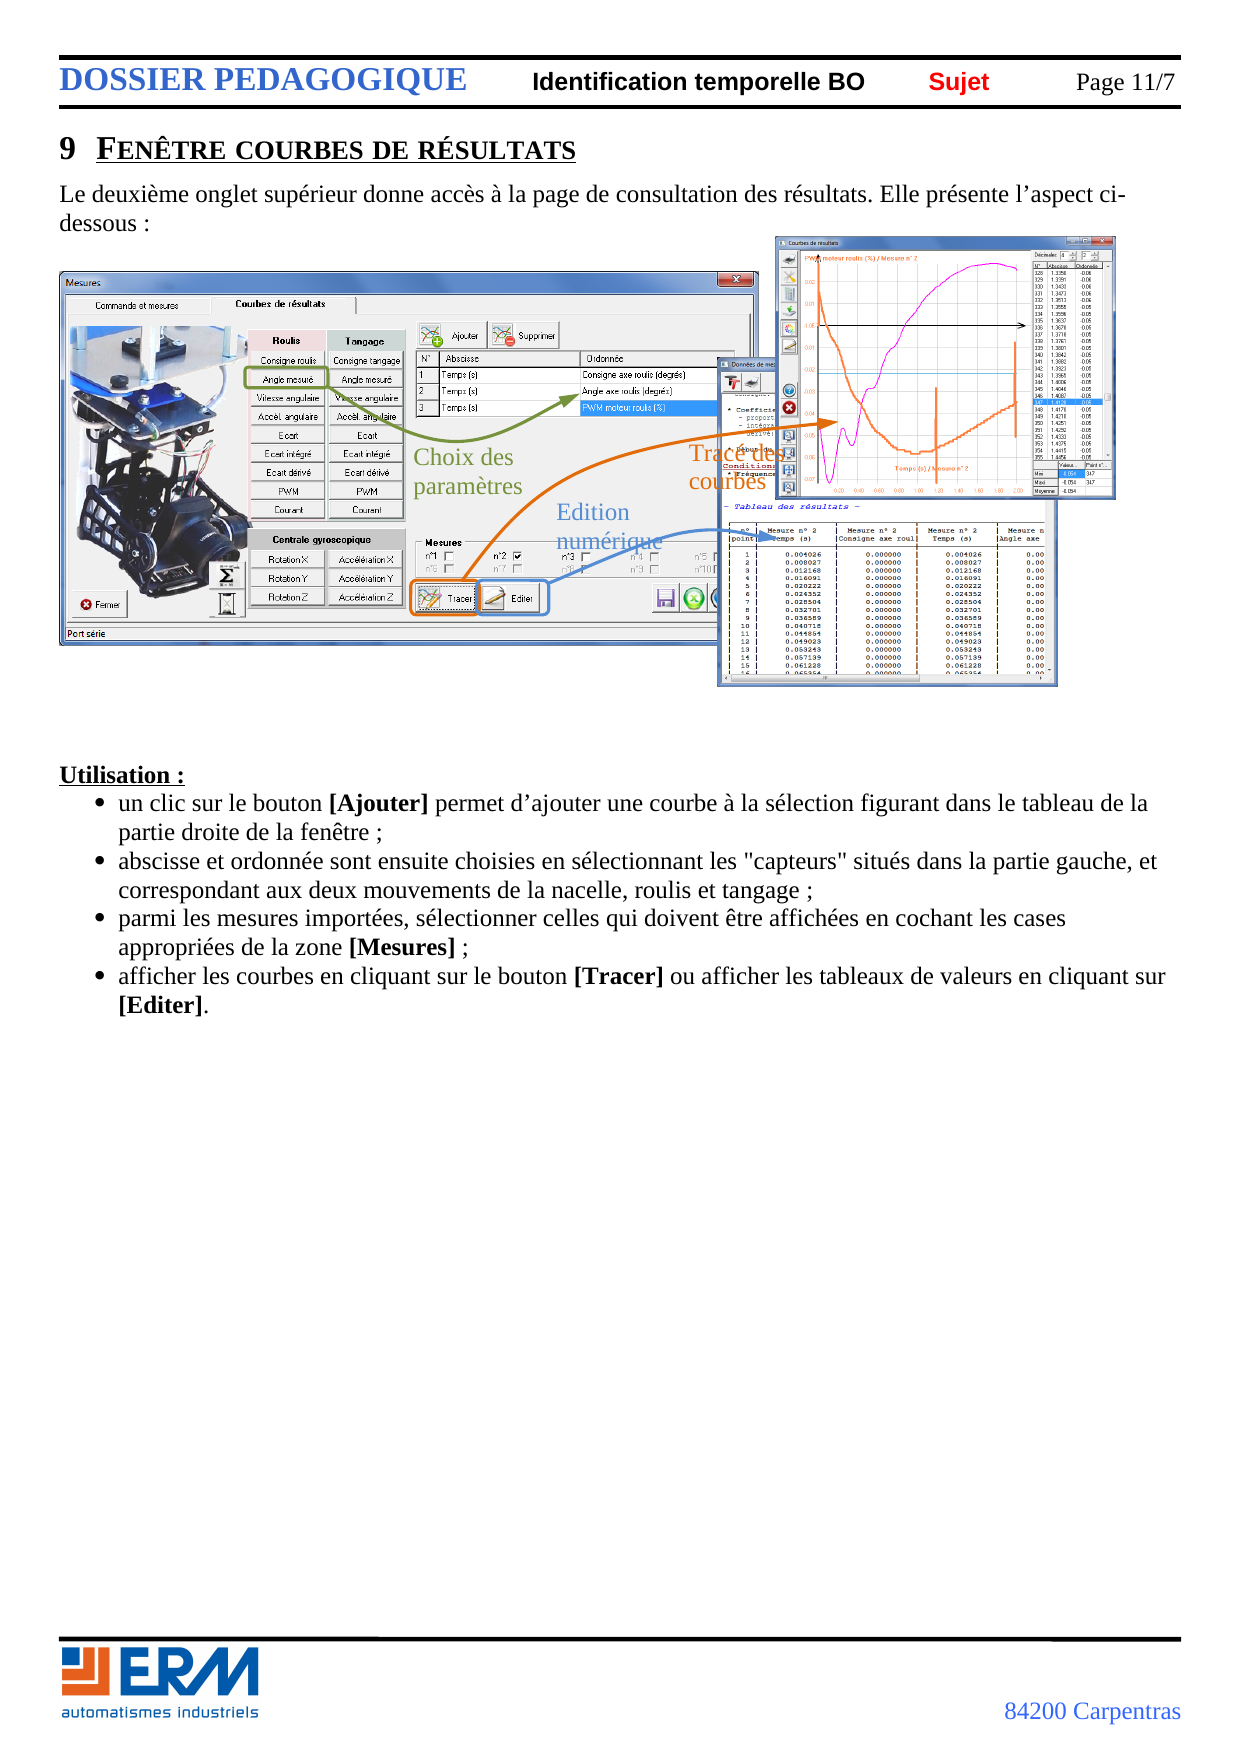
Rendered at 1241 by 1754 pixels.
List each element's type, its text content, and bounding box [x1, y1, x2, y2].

subtitle Fenêtre courbes de résultats [59, 128, 1181, 167]
list un clic sur le bouton [Ajouter] permet d’ajouter une courbe à la sélection figurant dans le tableau de la partie droite de la fenêtre ; [95, 788, 1181, 846]
picture [59, 236, 1116, 687]
list abscisse et ordonnée sont ensuite choisies en sélectionnant les "capteurs" situés dans la partie gauche, et correspondant aux deux mouvements de la nacelle, roulis et tangage ; [95, 846, 1181, 903]
list parmi les mesures importées, sélectionner celles qui doivent être affichées en cochant les cases appropriées de la zone [Mesures] ; [95, 903, 1181, 961]
list afficher les courbes en cliquant sur le bouton [Tracer] ou afficher les tableaux de valeurs en cliquant sur [Editer]. [95, 961, 1181, 1018]
picture [59, 1644, 262, 1721]
text Utilisation : [59, 760, 1181, 788]
text Le deuxième onglet supérieur donne accès à la page de consultation des résultats. Elle présente l’aspect ci-dessous : [59, 179, 1181, 237]
